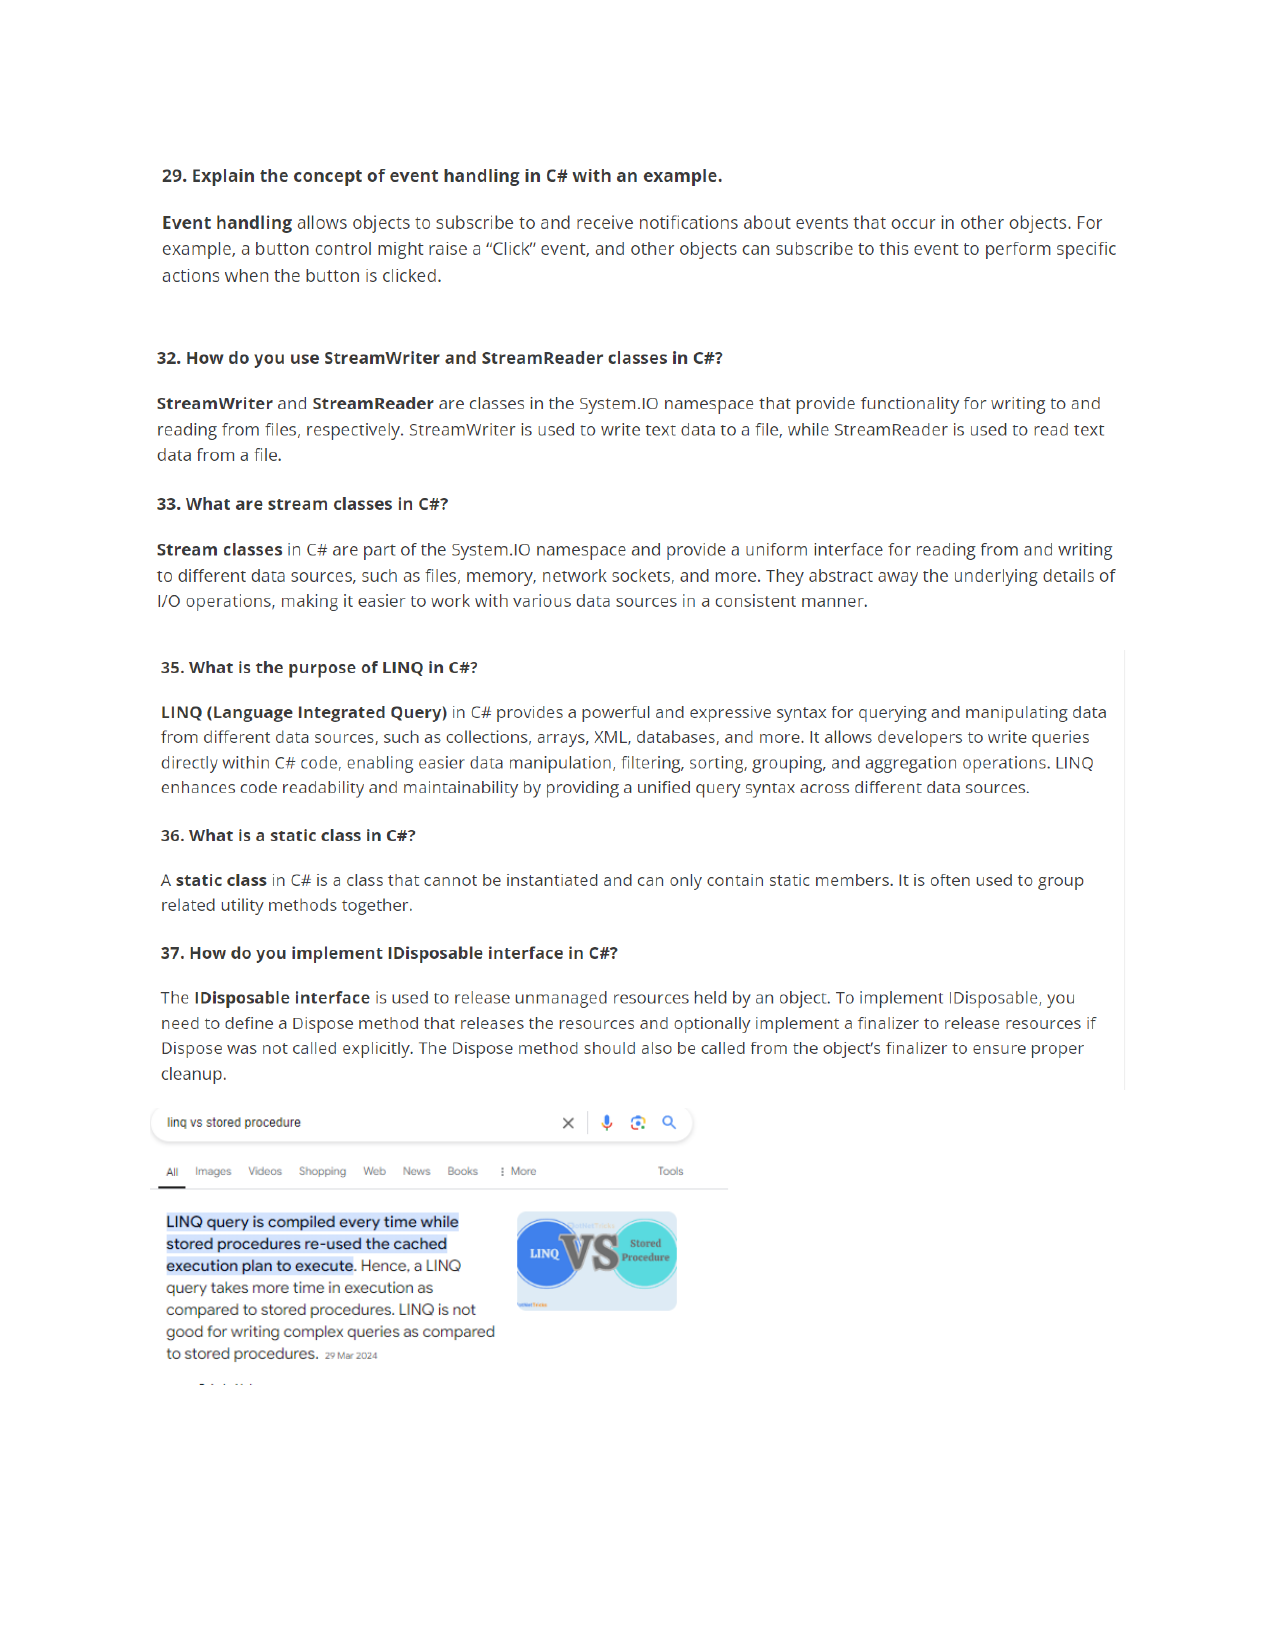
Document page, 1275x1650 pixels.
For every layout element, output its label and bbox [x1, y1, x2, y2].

picture [150, 334, 1125, 631]
picture [150, 150, 1125, 316]
picture [150, 650, 1125, 1090]
picture [150, 1108, 729, 1385]
